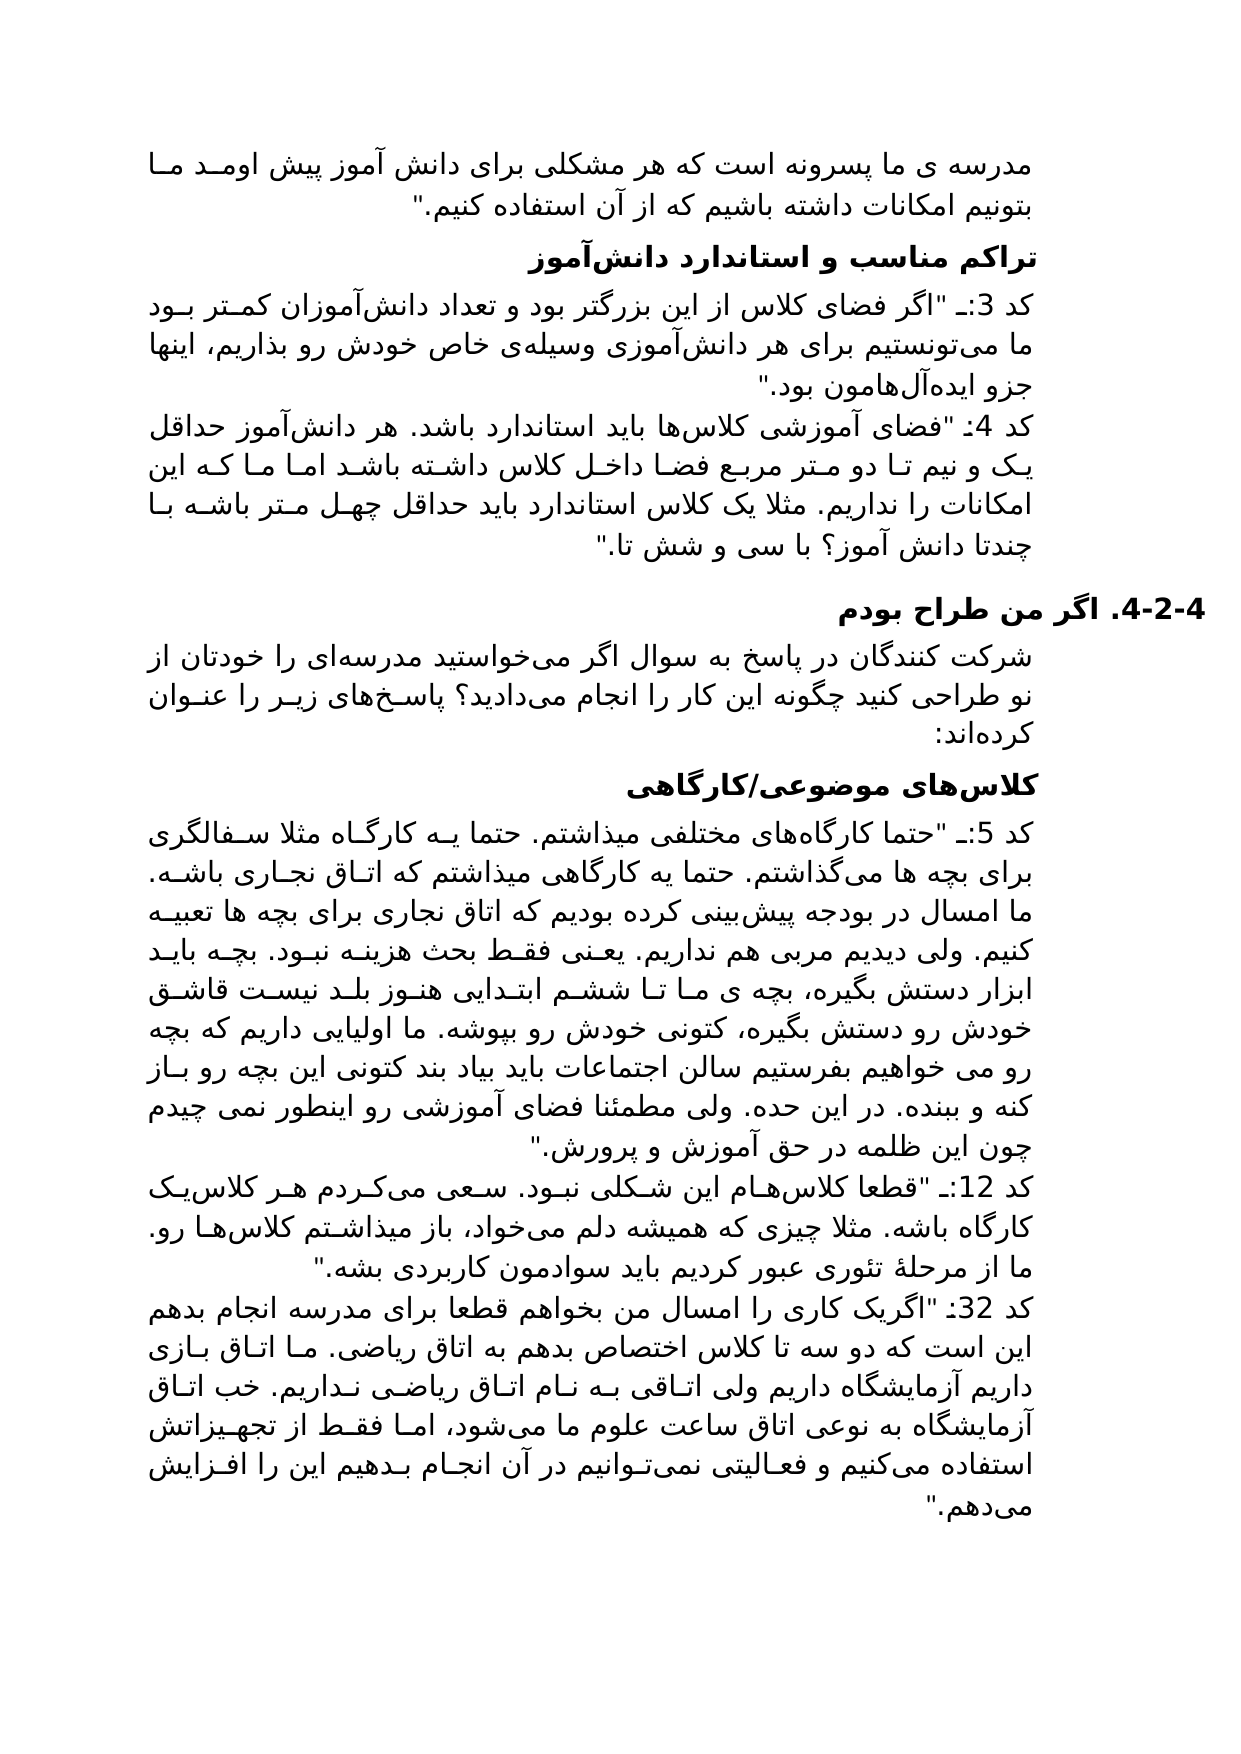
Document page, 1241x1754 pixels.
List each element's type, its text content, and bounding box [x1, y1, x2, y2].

text اگر من طراح بودم [148, 592, 1099, 626]
text شرکت کنندگان در پاسخ به سوال اگر می‌خواستید مدرسه‌ای را خودتان از نو طراحی کنید چگونه این کار را انجام می‌دادید؟ پاسخ‌های زیر را عنوان کرده‌اند: [148, 639, 1033, 751]
text کد 4: "فضای آموزشی کلاس‌ها باید استاندارد باشد. هر دانش‌آموز حداقل یک و نیم تا دو متر مربع فضا داخل کلاس داشته باشد اما ما که این امکانات را نداریم. مثلا یک کلاس استاندارد باید حداقل چهل متر باشه با چندتا دانش آموز؟ با سی و شش تا." [148, 408, 1033, 562]
text کد 32: "اگر‌یک کاری را امسال من بخواهم قطعا برای مدرسه انجام بدهم این است که دو سه تا کلاس اختصاص بدهم به اتاق ریاضی. ما اتاق بازی داریم آزمایشگاه داریم ولی اتاقی به نام اتاق ریاضی نداریم. خب اتاق آزمایشگاه به نوعی اتاق ساعت علوم ما می‌شود، اما فقط از تجهیزاتش استفاده می‌کنیم و فعالیتی نمی‌توانیم در آن انجام بدهیم این را افزایش می‌دهم." [148, 1290, 1033, 1523]
text کلاس‌های موضوعی/کارگاهی [148, 768, 1038, 802]
text کد 3: "اگر فضای کلاس از این بزرگتر بود و تعداد دانش‌آموزان کمتر بود ما می‌تونستیم برای هر دانش‌آموزی وسیله‌ی خاص خودش رو بذاریم، اینها جزو ایده‌آل‌هامون بود." [148, 287, 1033, 402]
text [148, 148, 1033, 223]
text تراکم مناسب و استاندارد دانش‌آموز [148, 240, 1038, 274]
text کد 12: "قطعا کلاس‌هام این شکلی نبود. سعی می‌کردم هر کلاس‌یک کارگاه باشه. مثلا چیزی که همیشه دلم می‌خواد، باز میذاشتم کلاس‌ها رو. ما از مرحلۀ تئوری عبور کردیم باید سوادمون کاربردی بشه." [148, 1169, 1033, 1285]
text کد 5: "حتما کارگاه‌های مختلفی میذاشتم. حتما یه کارگاه مثلا سفالگری برای بچه ها می‌گذاشتم. حتما یه کارگاهی میذاشتم که اتاق نجاری باشه. ما امسال در بودجه پیش‌بینی کرده بودیم که اتاق نجاری برای بچه ها تعبیه کنیم. ولی دیدیم مربی هم نداریم. یعنی فقط بحث هزینه نبود. بچه باید ابزار دستش بگیره، بچه ی ما تا ششم ابتدایی هنوز بلد نیست قاشق خودش رو دستش بگیره، کتونی خودش رو بپوشه. ما اولیایی داریم که بچه رو می خواهیم بفرستیم سالن اجتماعات باید بیاد بند کتونی این بچه رو باز کنه و ببنده. در این حده. ولی مطمئنا فضای آموزشی رو اینطور نمی چیدم چون این ظلمه در حق آموزش و پرورش." [148, 815, 1033, 1164]
